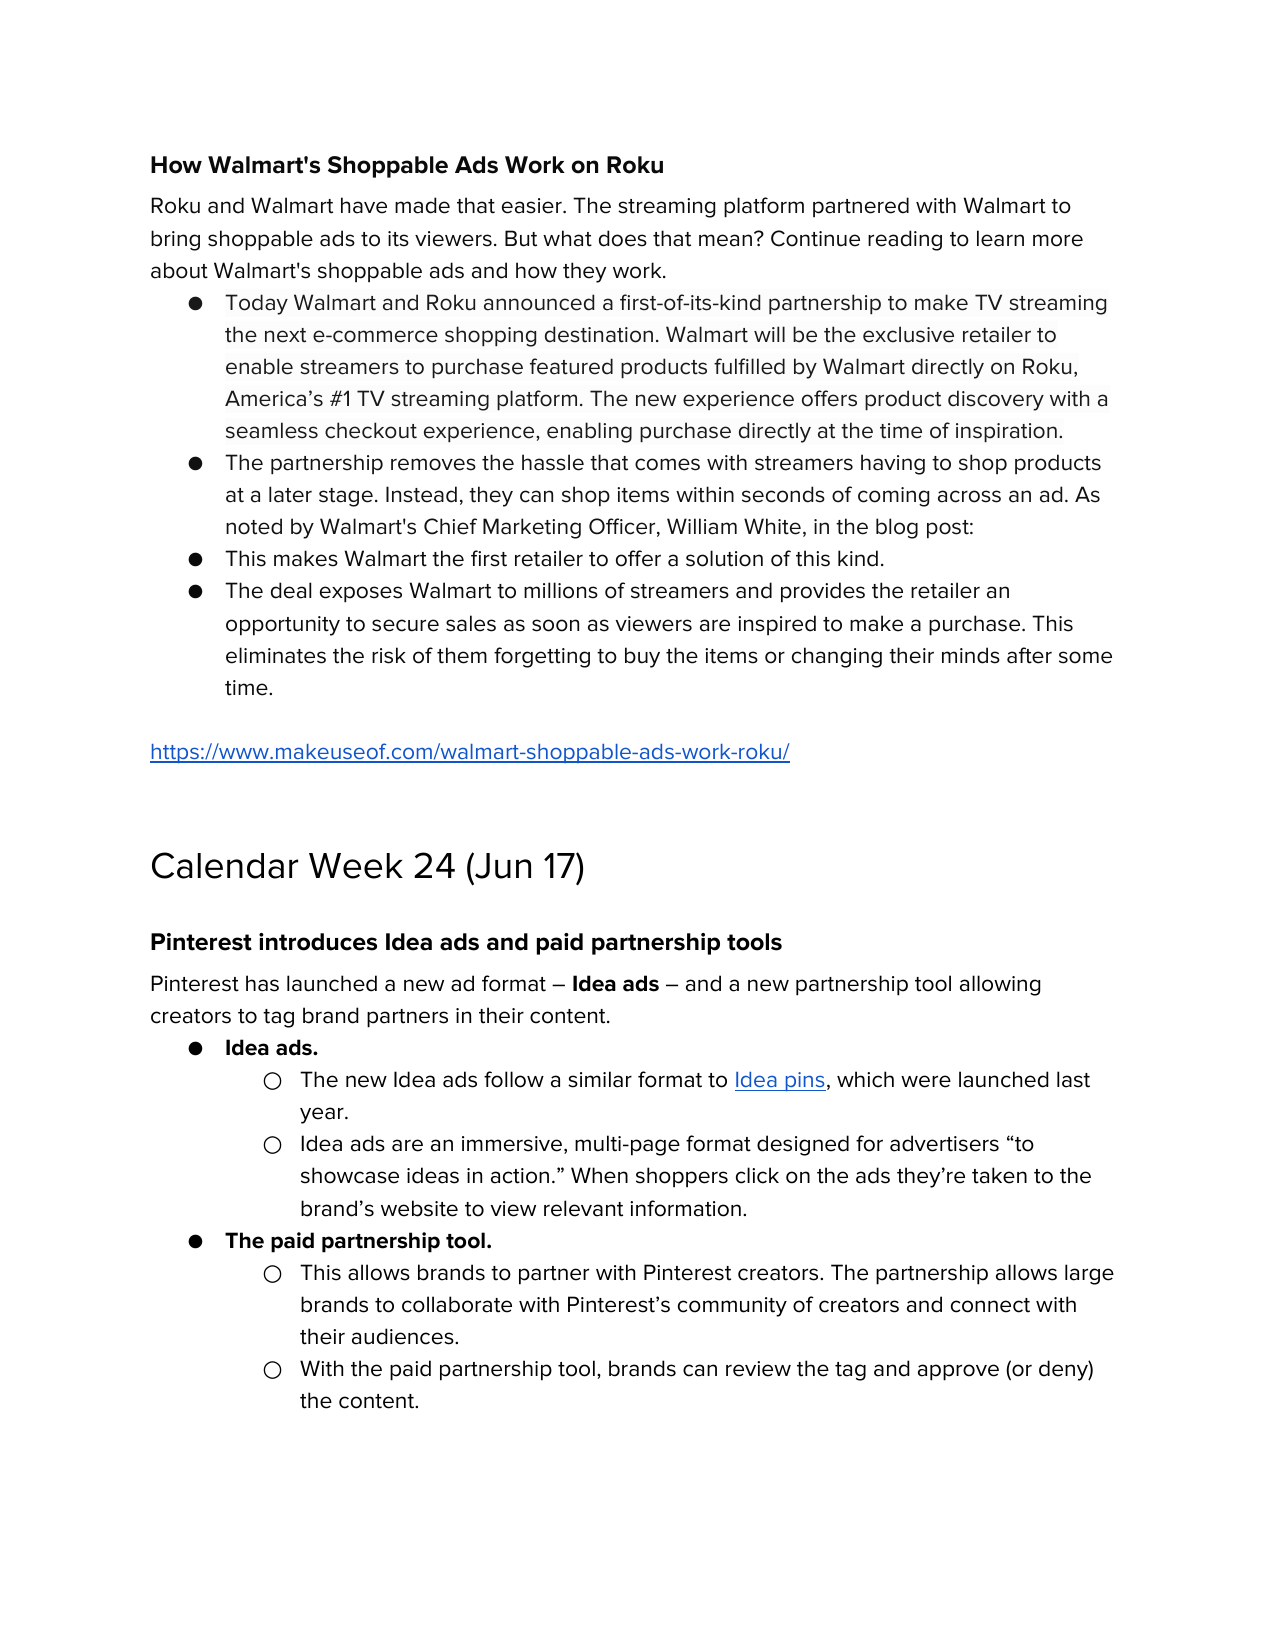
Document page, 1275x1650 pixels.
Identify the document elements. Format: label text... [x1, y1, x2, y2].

list Today Walmart and Roku announced a first-of-its-kind partnership to make TV streaming the next e-commerce shopping destination. Walmart will be the exclusive retailer to enable streamers to purchase featured products fulfilled by Walmart directly on Roku, America’s #1 TV streaming platform. The new experience offers product discovery with a seamless checkout experience, enabling purchase directly at the time of inspiration. [187, 289, 1125, 445]
list With the paid partnership tool, brands can review the tag and approve (or deny) the content. [262, 1355, 1125, 1415]
list This allows brands to partner with Pinterest creators. The partnership allows large brands to collaborate with Pinterest’s community of creators and connect with their audiences. [262, 1259, 1125, 1351]
list Idea ads are an immersive, multi-page format designed for advertisers “to showcase ideas in action.” When shoppers click on the ads they’re taken to the brand’s website to view relevant information. [262, 1131, 1125, 1223]
subtitle Pinterest introduces Idea ads and paid partnership tools [150, 927, 1125, 958]
list The new Idea ads follow a similar format to Idea pins, which were launched last year. [262, 1067, 1125, 1127]
text Pinterest has launched a new ad format – Idea ads – and a new partnership tool allowing creators to tag brand partners in their content. [150, 970, 1125, 1030]
subtitle How Walmart's Shoppable Ads Work on Roku [150, 150, 1125, 180]
subtitle Calendar Week 24 (Jun 17) [150, 844, 1125, 890]
list This makes Walmart the first retailer to offer a solution of this kind. [187, 546, 1275, 574]
list The partnership removes the hassle that comes with streamers having to shop products at a later stage. Instead, they can shop items within seconds of coming across an ad. As noted by Walmart's Chief Marketing Officer, William White, in the blog post: [187, 449, 1125, 542]
list Idea ads. [187, 1034, 1125, 1062]
text https://www.makeuseof.com/walmart-shoppable-ads-work-roku/ [150, 738, 1125, 766]
text Roku and Walmart have made that easier. The streaming platform partnered with Walmart to bring shoppable ads to its viewers. But what does that mean? Continue reading to learn more about Walmart's shoppable ads and how they work. [150, 193, 1125, 285]
list The deal exposes Walmart to millions of streamers and provides the retailer an opportunity to secure sales as soon as viewers are inspired to make a purchase. This eliminates the risk of them forgetting to buy the items or changing their minds after some time. [187, 578, 1125, 702]
list The paid partnership tool. [187, 1227, 1125, 1255]
